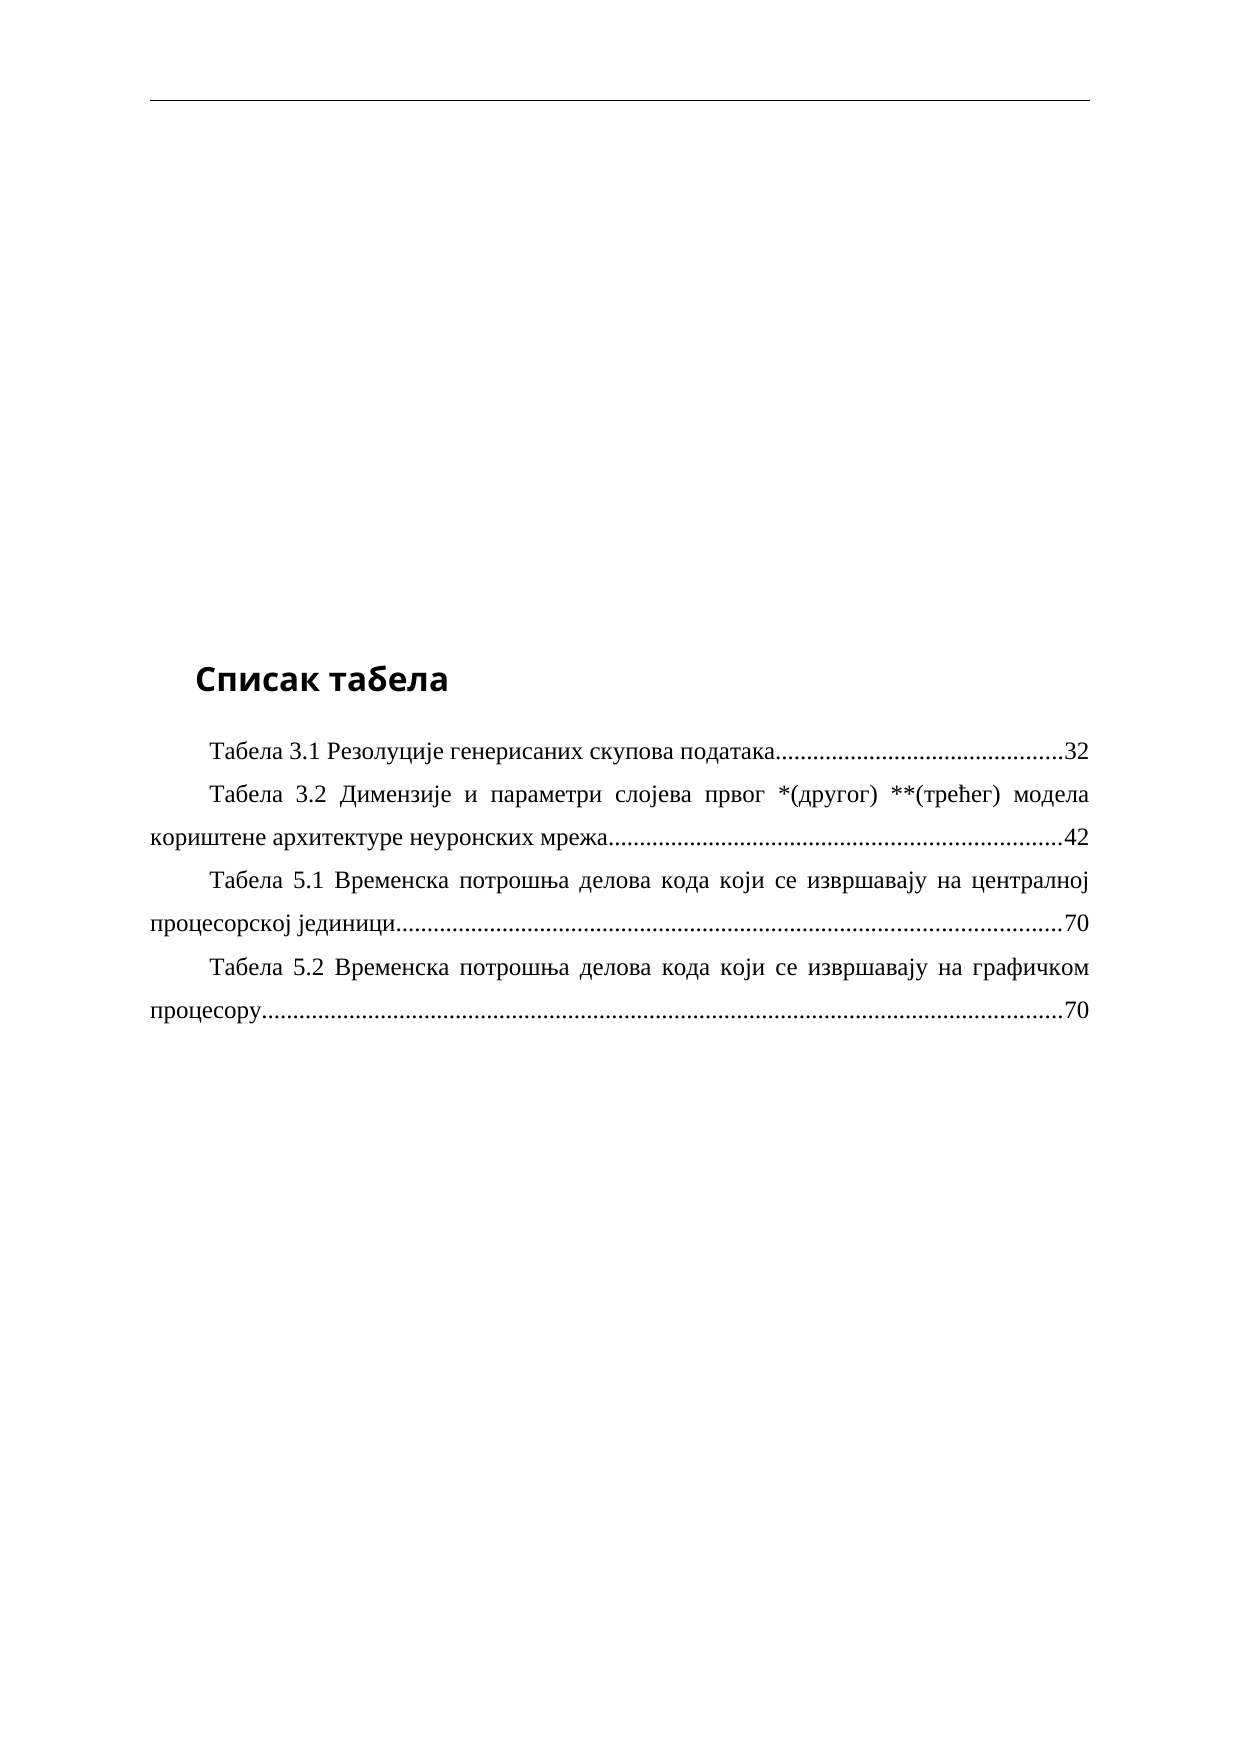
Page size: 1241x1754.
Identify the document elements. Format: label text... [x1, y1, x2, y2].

text Табела 5.2 Временска потрошња делова кода који се извршавају на графичком процесору 70 [150, 952, 1090, 1023]
subtitle Списак табела [195, 655, 972, 701]
text Табела 5.1 Временска потрошња делова кода који се извршавају на централној процесорској јединици 70 [150, 865, 1090, 937]
text Табела 3.2 Димензије и параметри слојева првог *(другог) **(трећег) модела кориштене архитектуре неуронских мрежа 42 [150, 779, 1090, 851]
text Табела 3.1 Резолуције генерисаних скупова података 32 [150, 736, 1090, 765]
